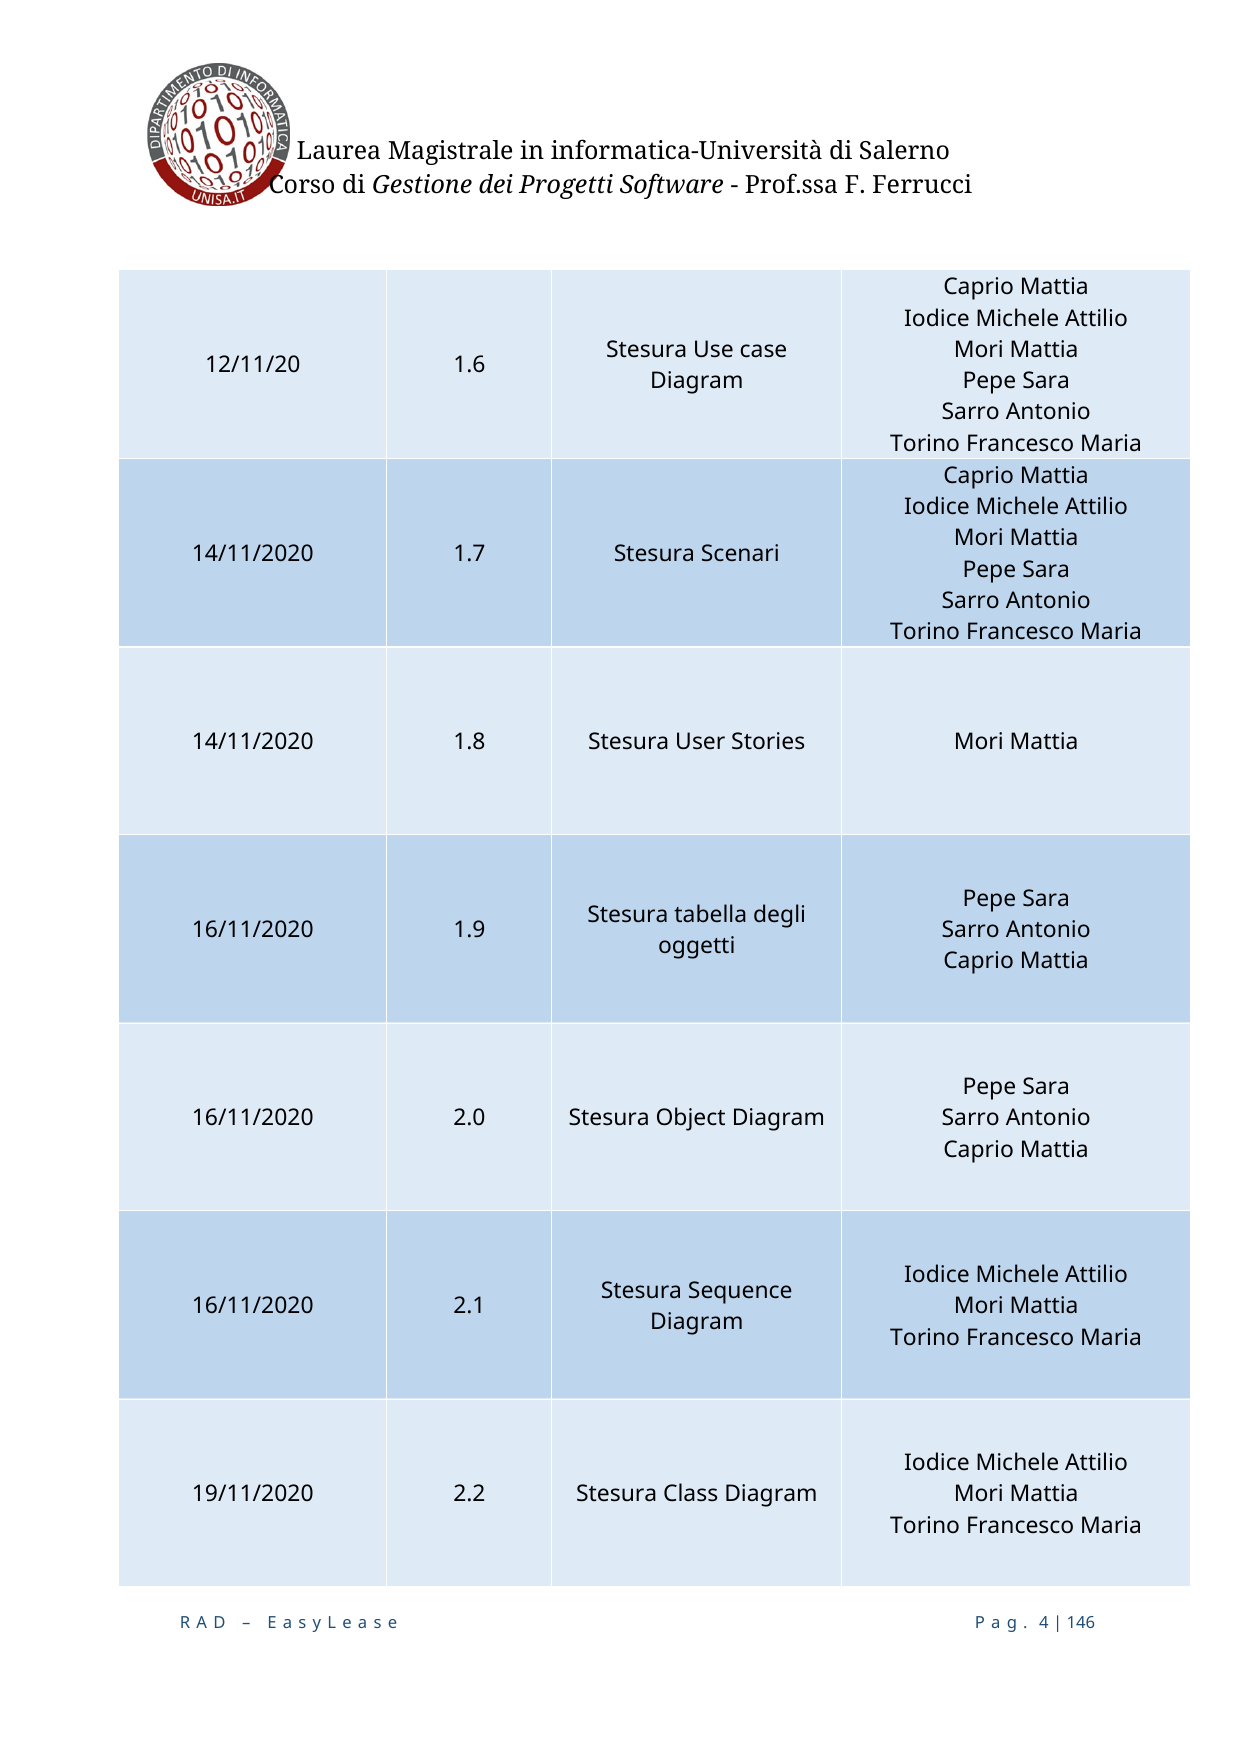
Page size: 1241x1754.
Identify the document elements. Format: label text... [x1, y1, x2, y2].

table_cell 1.9 [387, 835, 551, 1022]
table_cell 1.7 [387, 459, 551, 646]
table_cell Pepe Sara Sarro Antonio Caprio Mattia [842, 835, 1190, 1022]
table_cell Stesura Use case Diagram [552, 270, 841, 458]
table_cell 12/11/20 [119, 270, 386, 458]
table_cell Stesura User Stories [552, 648, 841, 834]
table_cell Caprio Mattia Iodice Michele Attilio Mori Mattia Pepe Sara Sarro Antonio Torino Francesco Maria [842, 270, 1190, 458]
table_cell 14/11/2020 [119, 648, 386, 834]
table_cell Stesura Sequence Diagram [552, 1211, 841, 1398]
table_cell 16/11/2020 [119, 1024, 386, 1210]
table_cell Mori Mattia [842, 648, 1190, 834]
table_cell Pepe Sara Sarro Antonio Caprio Mattia [842, 1024, 1190, 1210]
table_cell 2.1 [387, 1211, 551, 1398]
table_cell Iodice Michele Attilio Mori Mattia Torino Francesco Maria [842, 1211, 1190, 1398]
table_cell Stesura tabella degli oggetti [552, 835, 841, 1022]
table_cell 19/11/2020 [119, 1400, 386, 1586]
table_cell Iodice Michele Attilio Mori Mattia Torino Francesco Maria [842, 1400, 1190, 1586]
table_cell 2.2 [387, 1400, 551, 1586]
table_cell 2.0 [387, 1024, 551, 1210]
table_cell Stesura Scenari [552, 459, 841, 646]
table_cell 16/11/2020 [119, 835, 386, 1022]
picture [147, 63, 290, 206]
table_cell Stesura Class Diagram [552, 1400, 841, 1586]
table_cell Stesura Object Diagram [552, 1024, 841, 1210]
table_cell 1.8 [387, 648, 551, 834]
table_cell Caprio Mattia Iodice Michele Attilio Mori Mattia Pepe Sara Sarro Antonio Torino Francesco Maria [842, 459, 1190, 646]
table_cell 14/11/2020 [119, 459, 386, 646]
table_cell 16/11/2020 [119, 1211, 386, 1398]
table_cell 1.6 [387, 270, 551, 458]
